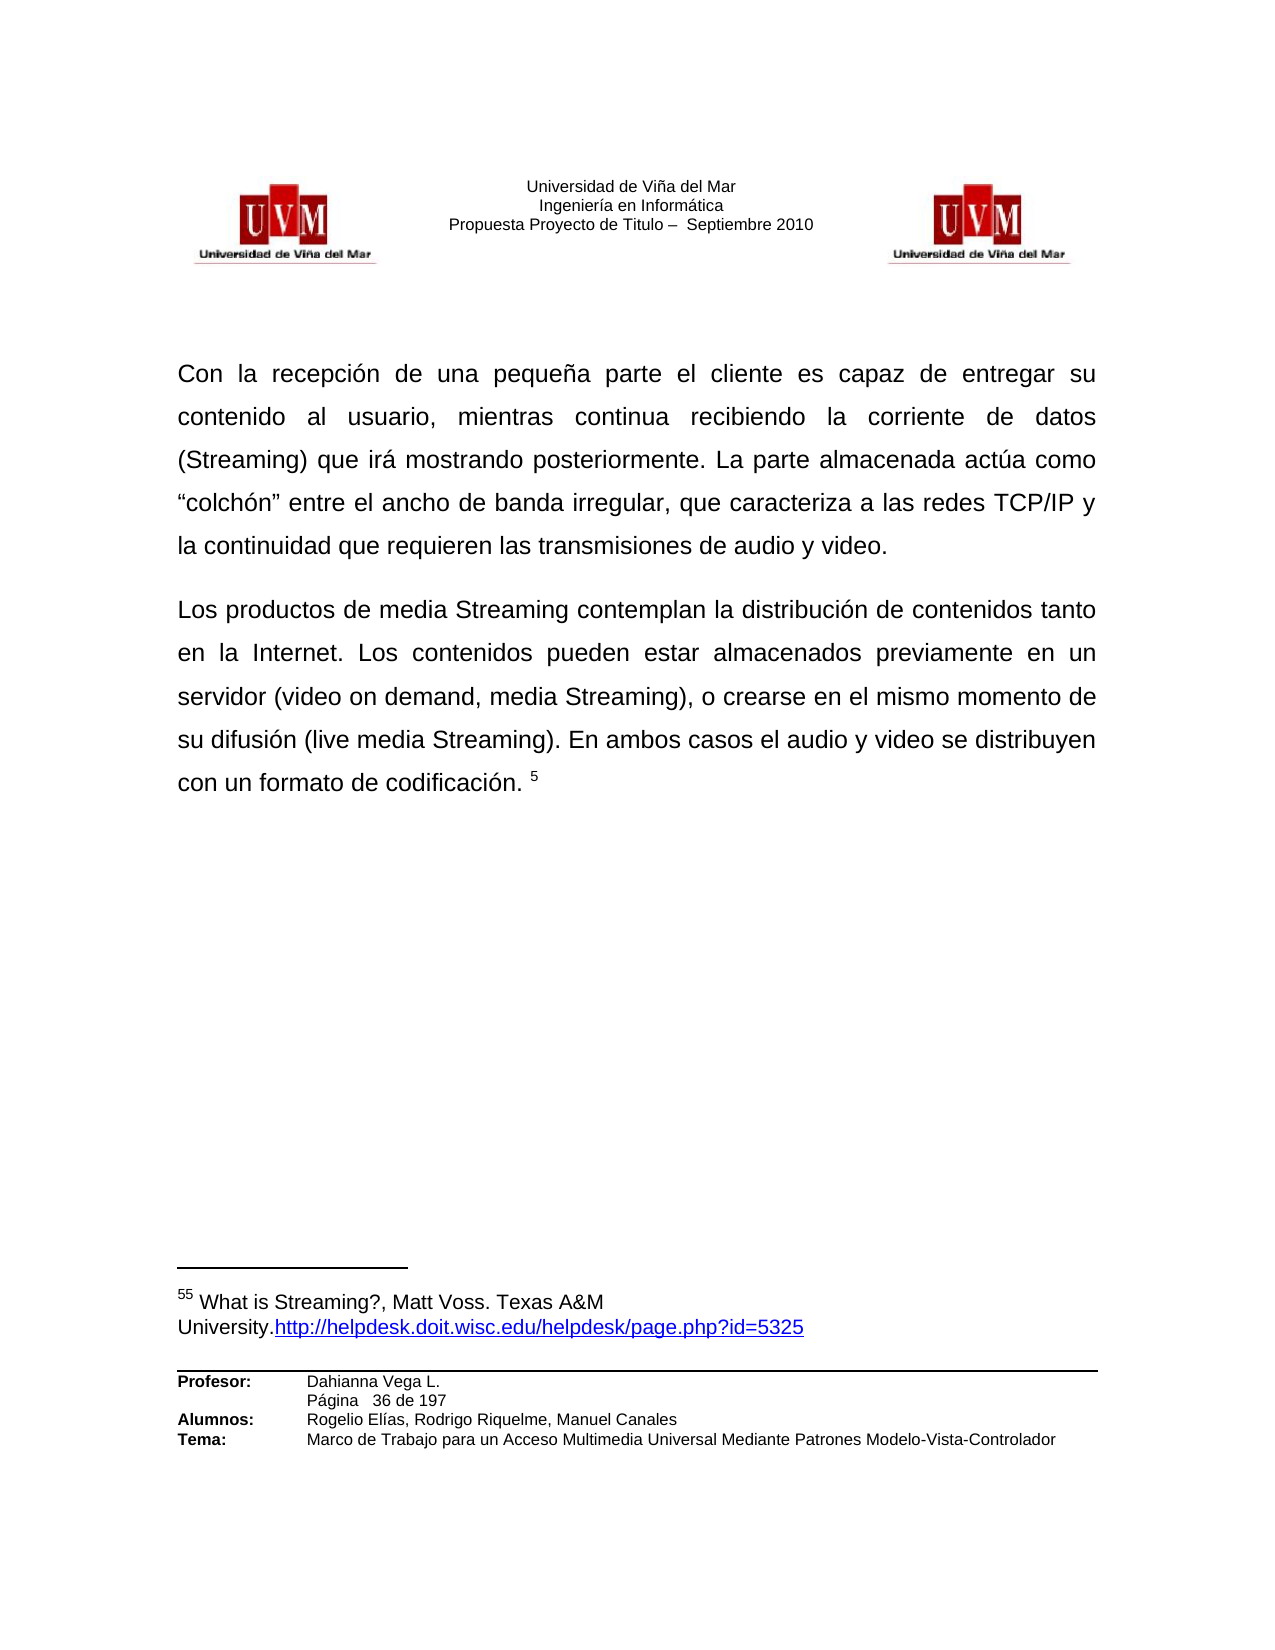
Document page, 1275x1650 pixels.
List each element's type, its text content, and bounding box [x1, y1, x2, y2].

text Los productos de media Streaming contemplan la distribución de contenidos tanto en la Internet. Los contenidos pueden estar almacenados previamente en un servidor (video on demand, media Streaming), o crearse en el mismo momento de su difusión (live media Streaming). En ambos casos el audio y video se distribuyen con un formato de codificación. [177, 595, 1098, 797]
picture [177, 176, 390, 267]
picture [871, 176, 1084, 267]
text Con la recepción de una pequeña parte el cliente es capaz de entregar su contenido al usuario, mientras continua recibiendo la corriente de datos (Streaming) que irá mostrando posteriormente. La parte almacenada actúa como “colchón” entre el ancho de banda irregular, que caracteriza a las redes TCP/IP y la continuidad que requieren las transmisiones de audio y video. [177, 359, 1098, 560]
